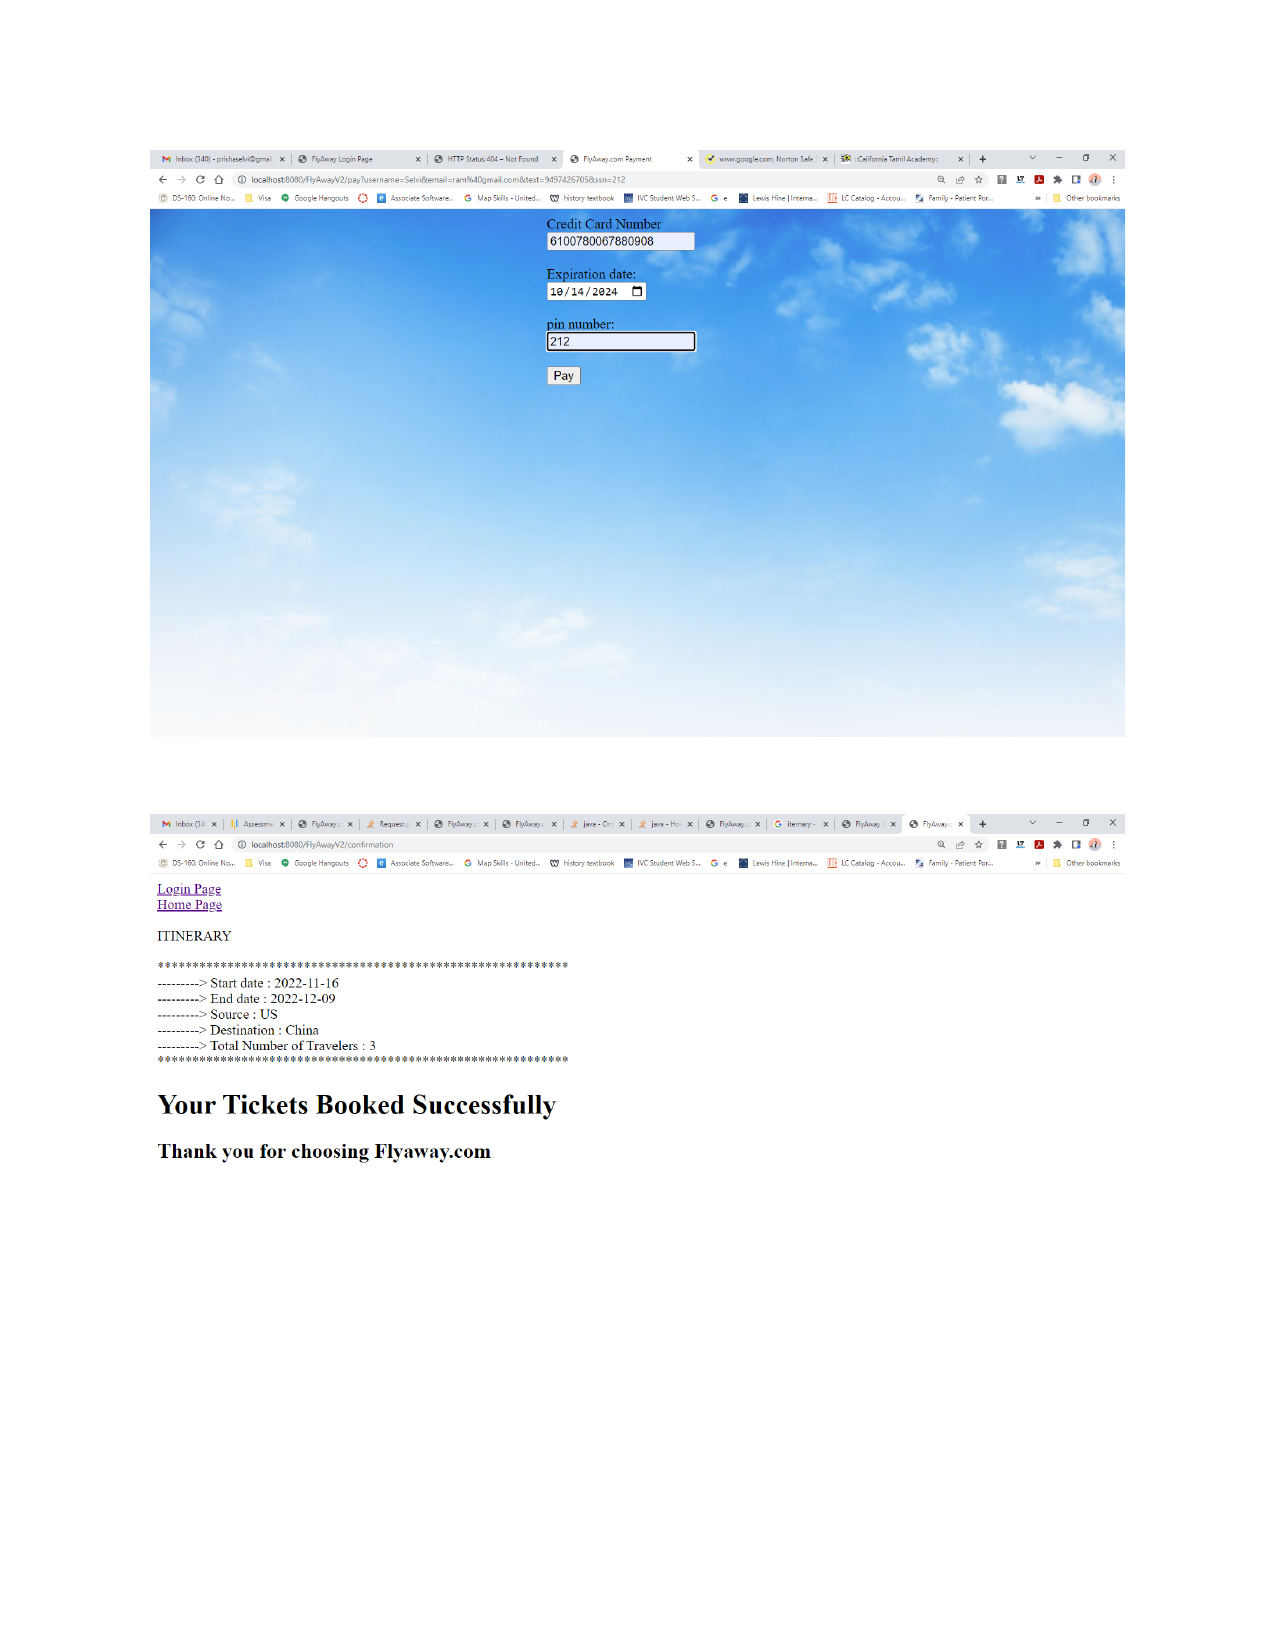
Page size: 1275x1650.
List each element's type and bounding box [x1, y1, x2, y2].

picture [150, 814, 1125, 1401]
picture [150, 150, 1125, 737]
